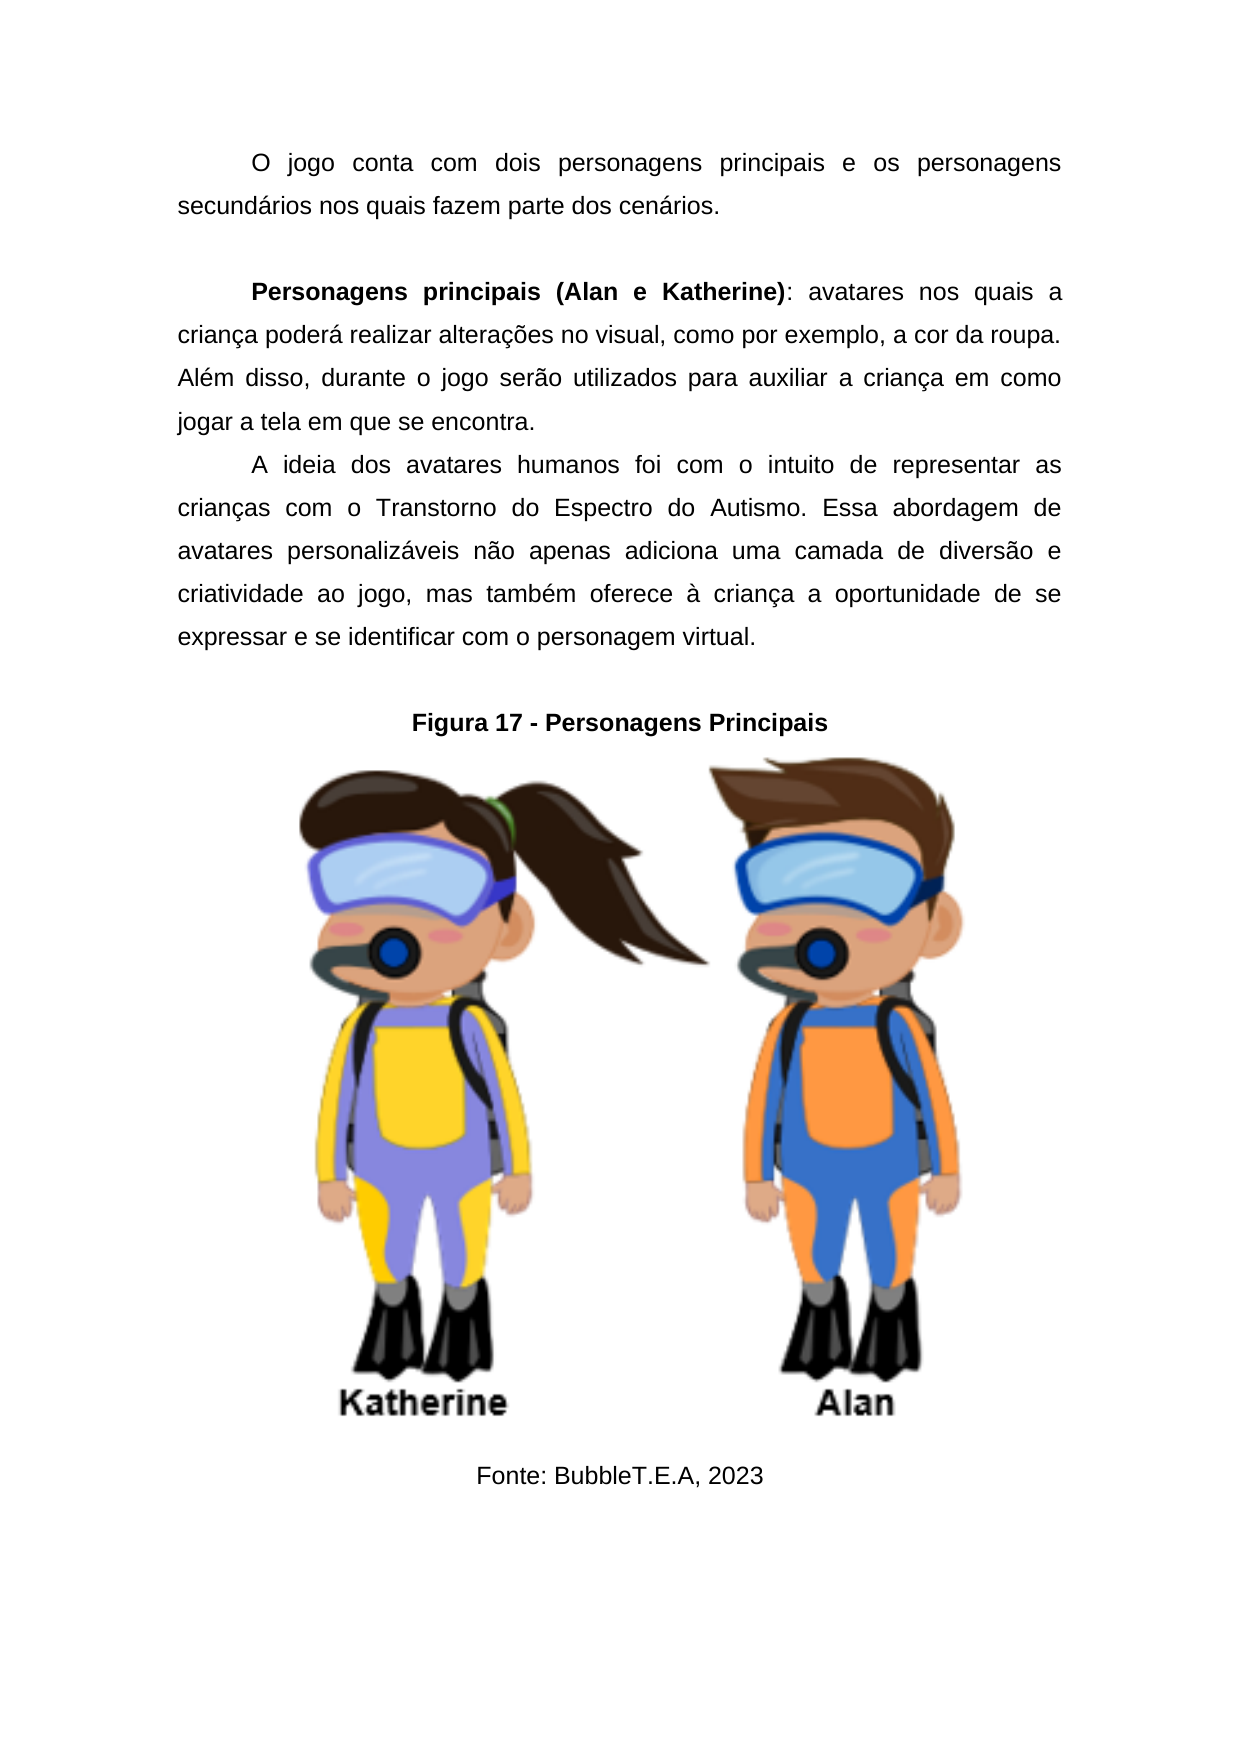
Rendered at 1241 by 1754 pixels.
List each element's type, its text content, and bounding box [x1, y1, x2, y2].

picture [177, 751, 1107, 1447]
text A ideia dos avatares humanos foi com o intuito de representar as crianças com o Transtorno do Espectro do Autismo. Essa abordagem de avatares personalizáveis não apenas adiciona uma camada de diversão e criatividade ao jogo, mas também oferece à criança a oportunidade de se expressar e se identificar com o personagem virtual. [177, 449, 1063, 651]
text Figura 17 - Personagens Principais [177, 708, 1063, 737]
text Personagens principais (Alan e Katherine): avatares nos quais a criança poderá realizar alterações no visual, como por exemplo, a cor da roupa. Além disso, durante o jogo serão utilizados para auxiliar a criança em como jogar a tela em que se encontra. [177, 277, 1063, 435]
text Fonte: BubbleT.E.A, 2023 [177, 1461, 1063, 1490]
text O jogo conta com dois personagens principais e os personagens secundários nos quais fazem parte dos cenários. [177, 148, 1063, 219]
